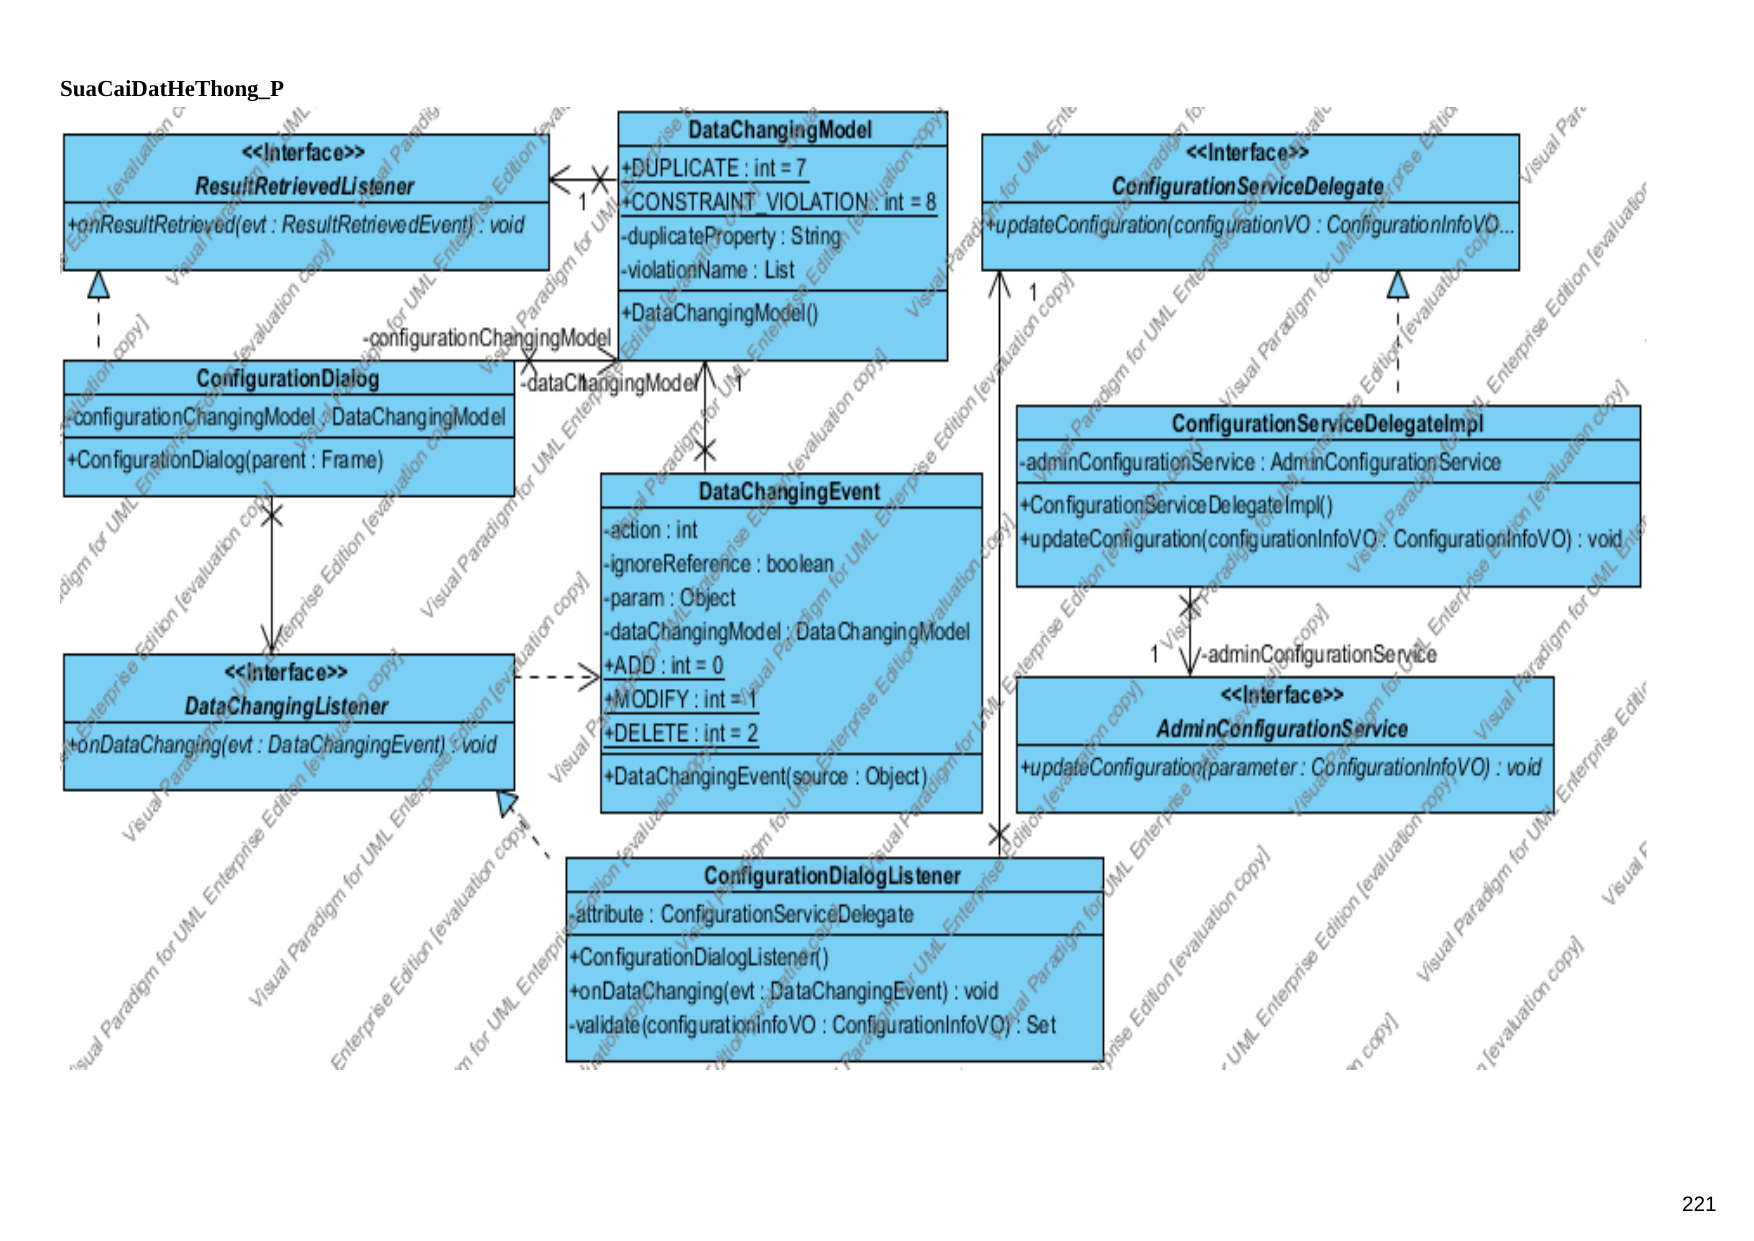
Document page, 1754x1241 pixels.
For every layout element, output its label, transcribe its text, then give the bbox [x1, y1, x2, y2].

picture [60, 107, 1647, 1070]
subtitle SuaCaiDatHeThong_P [60, 75, 1716, 101]
